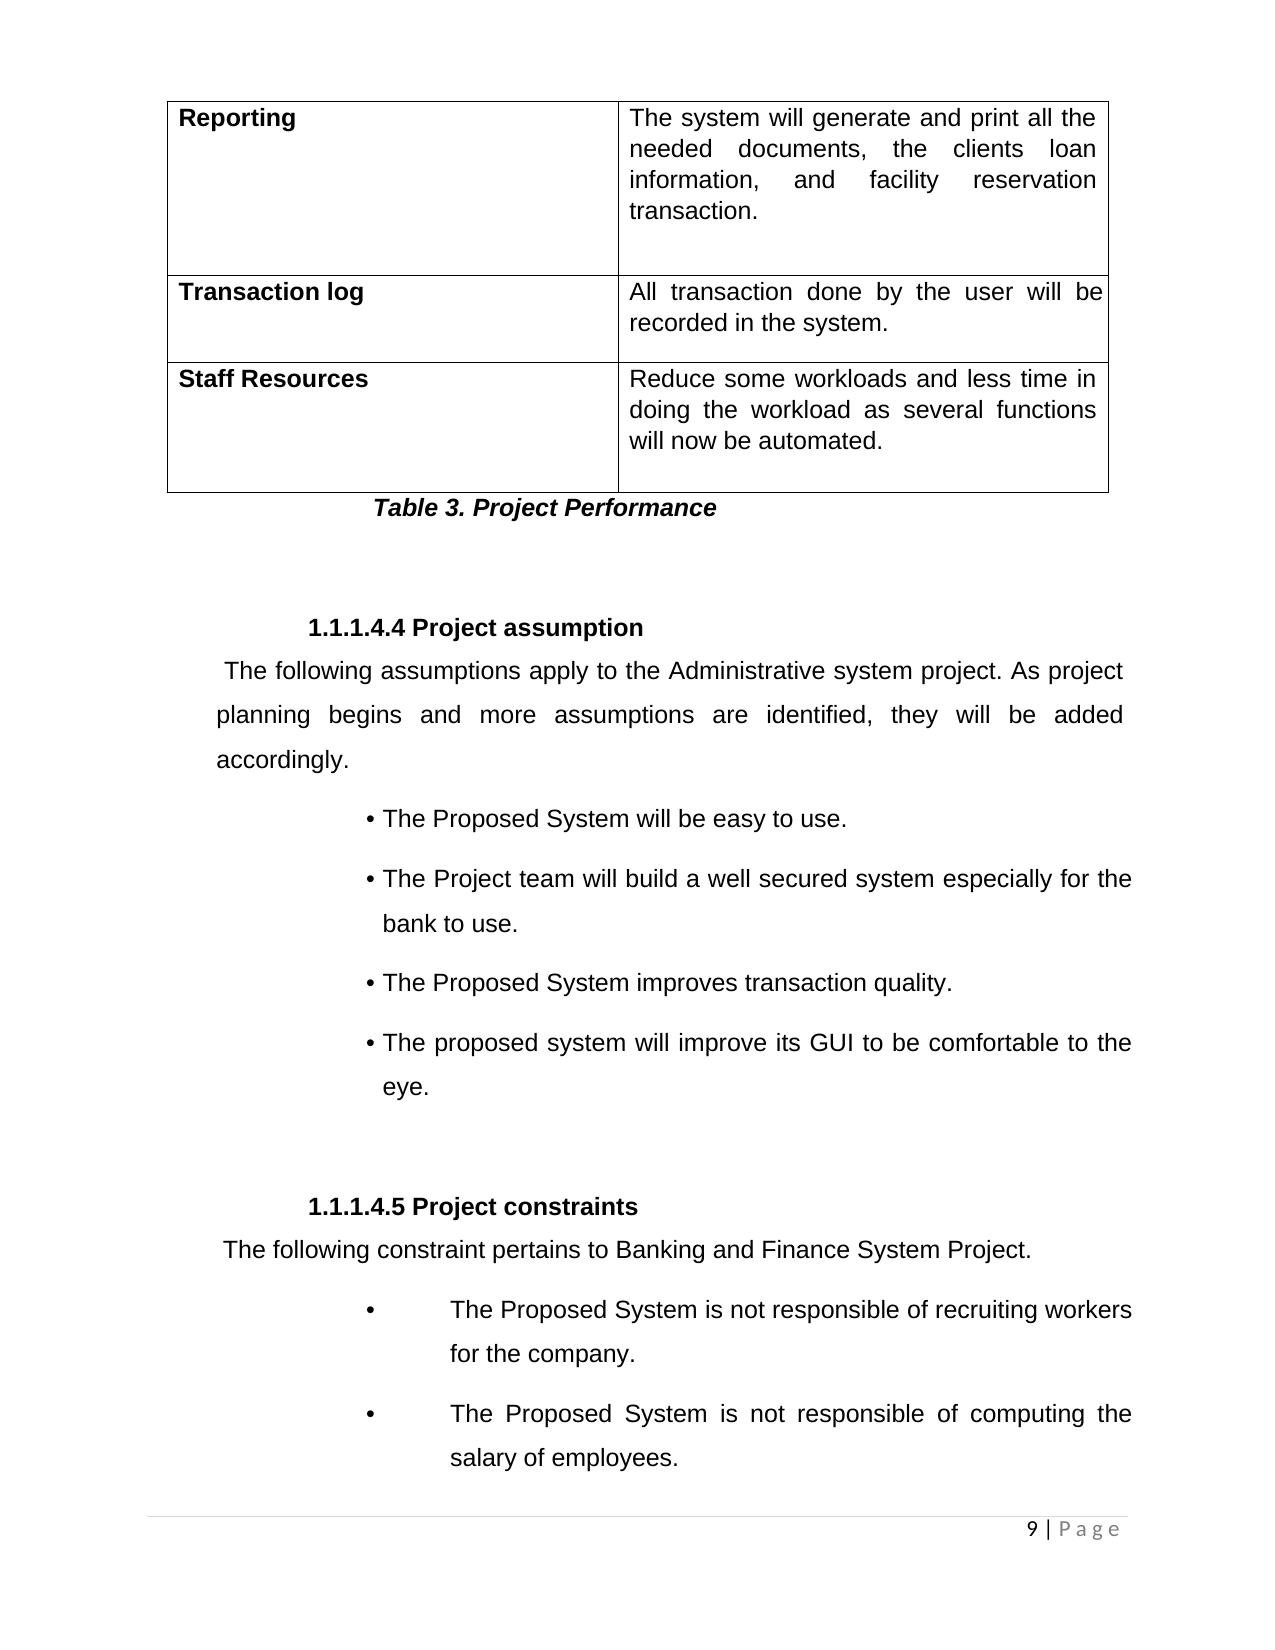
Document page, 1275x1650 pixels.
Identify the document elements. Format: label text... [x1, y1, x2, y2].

table_cell Reduce some workloads and less time in doing the workload as several functions will now be automated. [619, 363, 1108, 492]
table_cell Transaction log [168, 276, 618, 362]
list The proposed system will improve its GUI to be comfortable to the eye. [366, 1028, 1133, 1101]
subtitle Table 3. Project Performance [366, 493, 1134, 522]
table_cell All transaction done by the user will be recorded in the system. [619, 276, 1108, 362]
list The Project team will build a well secured system especially for the bank to use. [366, 864, 1133, 937]
text The following assumptions apply to the Administrative system project. As project planning begins and more assumptions are identified, they will be added accordingly. [216, 656, 1125, 773]
text The following constraint pertains to Banking and Finance System Project. [216, 1235, 1133, 1264]
table_cell The system will generate and print all the needed documents, the clients loan information, and facility reservation transaction. [619, 102, 1108, 274]
list The Proposed System will be easy to use. [366, 804, 1133, 833]
list The Proposed System is not responsible of computing the salary of employees. [366, 1399, 1133, 1472]
table_cell Reporting [168, 102, 618, 274]
list The Proposed System is not responsible of recruiting workers for the company. [366, 1295, 1133, 1368]
subtitle 1.1.1.4.5 Project constraints [308, 1192, 1134, 1221]
subtitle 1.1.1.4.4 Project assumption [308, 613, 1134, 641]
table_cell Staff Resources [168, 363, 618, 492]
list The Proposed System improves transaction quality. [366, 968, 1133, 997]
